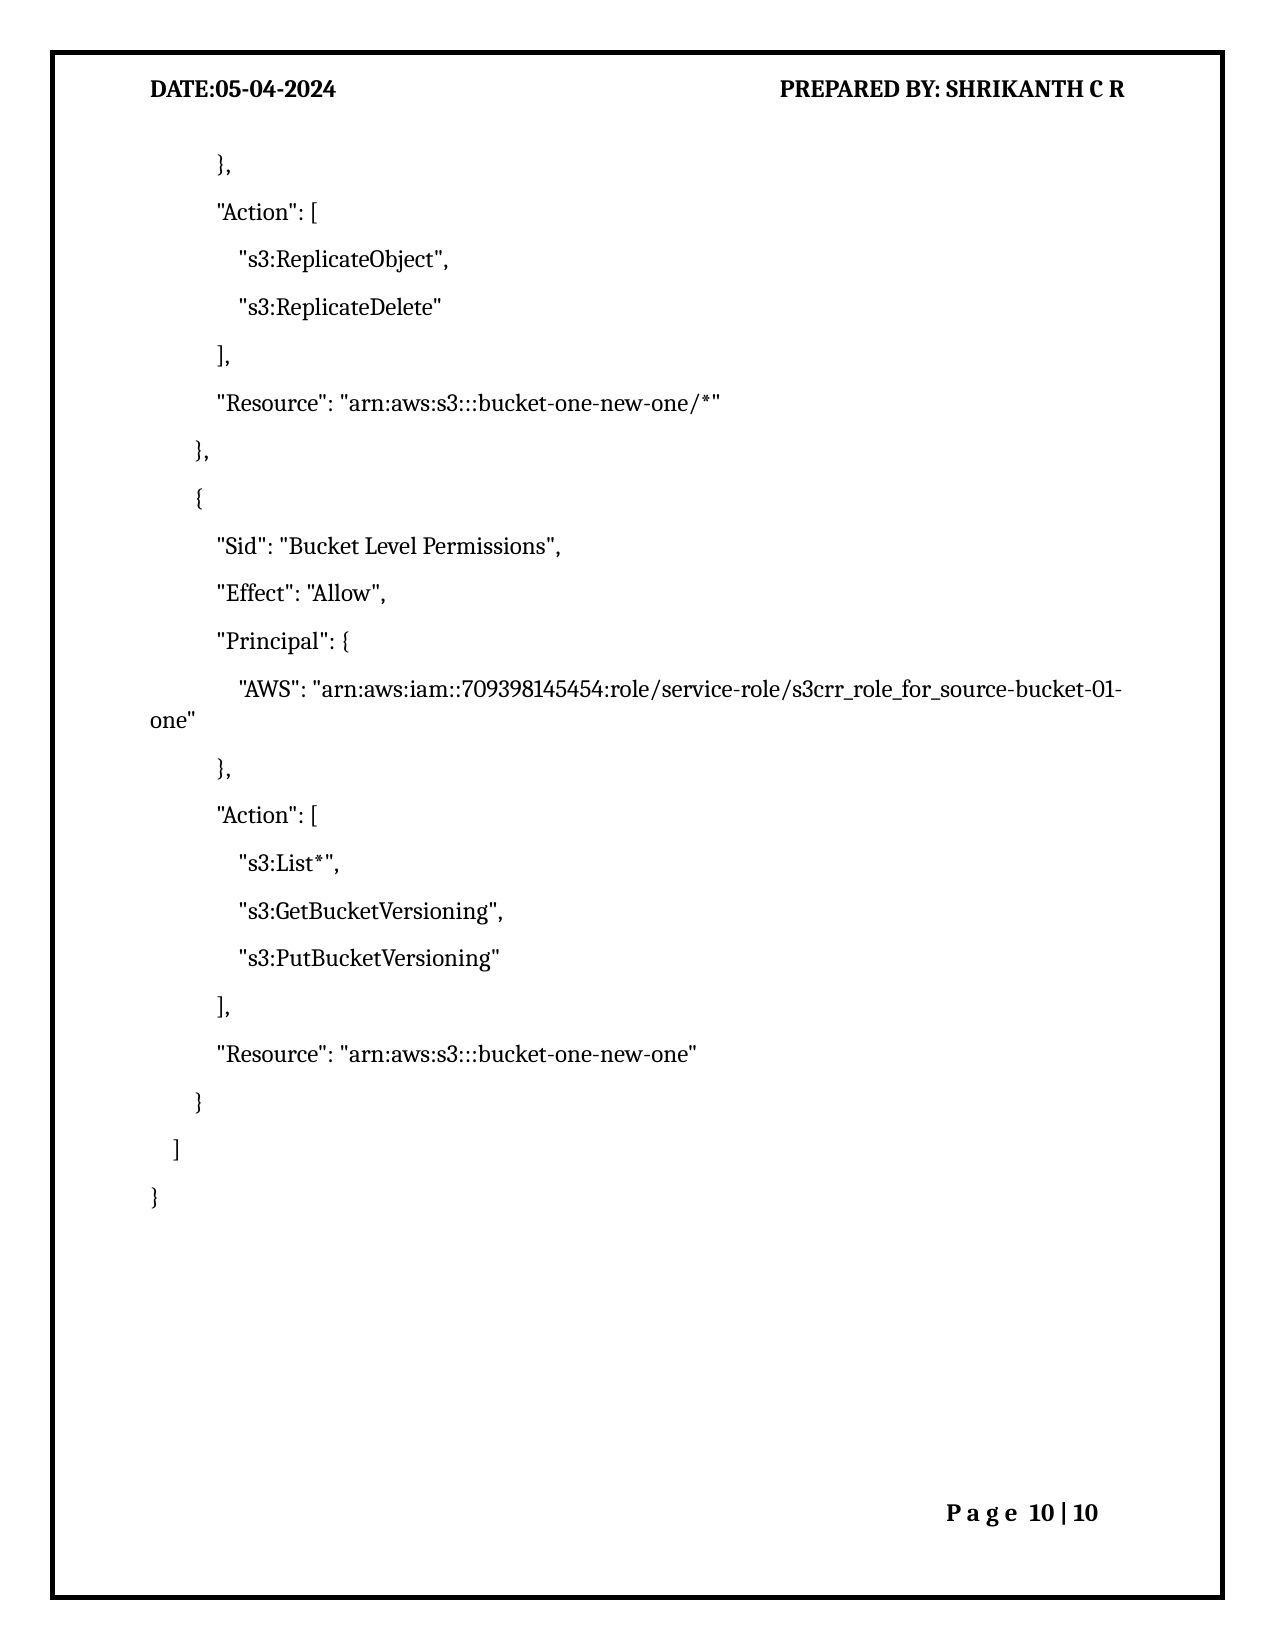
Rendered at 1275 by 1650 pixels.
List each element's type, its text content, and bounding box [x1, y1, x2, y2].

text "Resource": "arn:aws:s3:::bucket-one-new-one/*" [150, 388, 1125, 417]
text { [150, 484, 1125, 513]
text "s3:List*", [150, 849, 1125, 878]
text ], [150, 341, 1125, 369]
text "Principal": { [150, 627, 1125, 656]
text }, [150, 753, 1125, 782]
text ] [150, 1135, 1125, 1164]
text "s3:ReplicateDelete" [150, 293, 1125, 322]
text "Action": [ [150, 801, 1125, 830]
text "Action": [ [150, 198, 1125, 226]
text } [150, 1183, 1125, 1212]
text }, [150, 150, 1125, 179]
text "s3:ReplicateObject", [150, 245, 1125, 274]
text "Effect": "Allow", [150, 579, 1125, 608]
text } [150, 1087, 1125, 1116]
text "s3:PutBucketVersioning" [150, 944, 1125, 973]
text }, [150, 436, 1125, 465]
text "AWS": "arn:aws:iam::709398145454:role/service-role/s3crr_role_for_source-bucket-01-one" [150, 675, 1125, 734]
text "Resource": "arn:aws:s3:::bucket-one-new-one" [150, 1040, 1125, 1068]
text "s3:GetBucketVersioning", [150, 897, 1125, 925]
text ], [150, 992, 1125, 1021]
text "Sid": "Bucket Level Permissions", [150, 532, 1125, 560]
